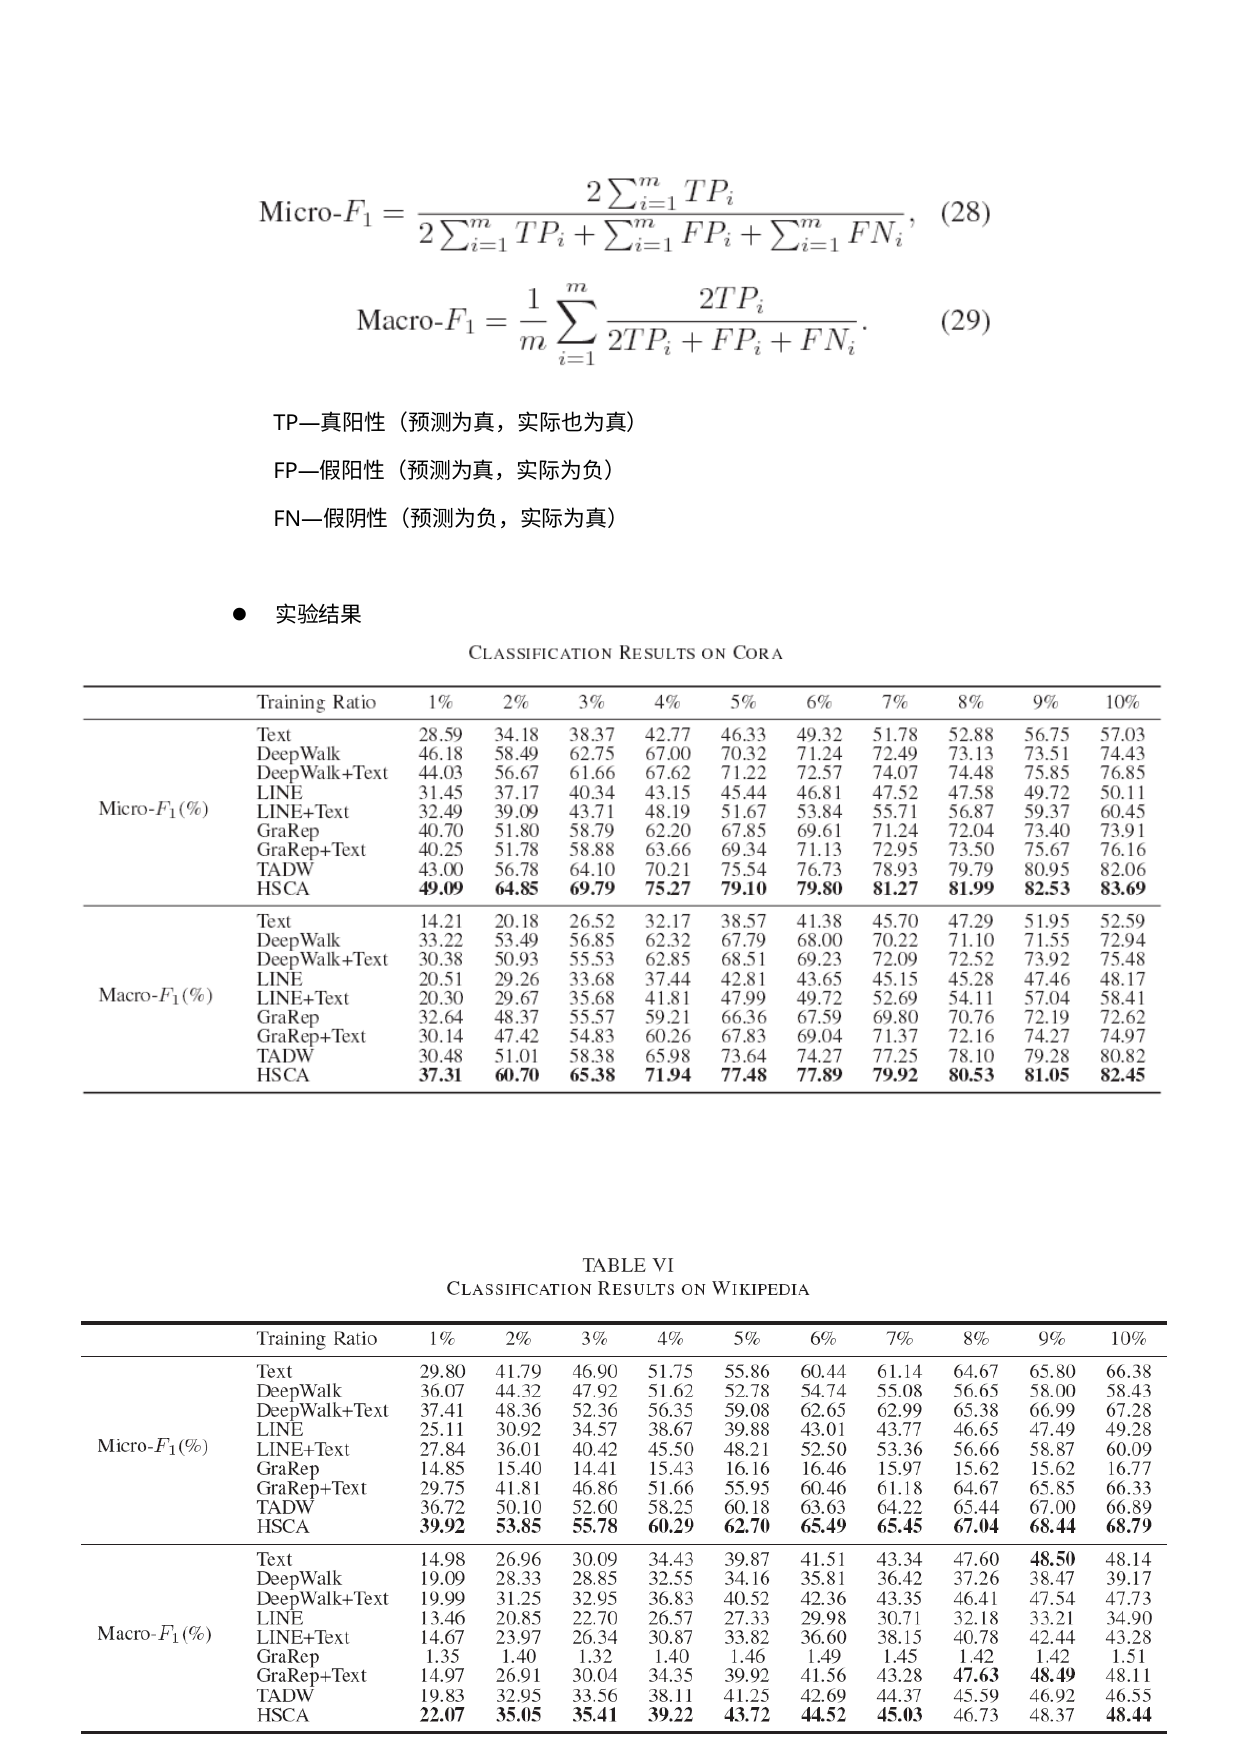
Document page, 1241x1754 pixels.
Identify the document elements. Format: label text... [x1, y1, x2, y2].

text FP—假阳性（预测为真，实际为负） [273, 453, 1053, 485]
picture [67, 639, 1176, 1111]
text FN—假阴性（预测为负，实际为真） [273, 501, 1053, 533]
picture [45, 1245, 1198, 1754]
text TP—真阳性（预测为真，实际也为真） [273, 404, 1053, 437]
picture [231, 162, 1015, 374]
list 实验结果 [231, 597, 1053, 629]
